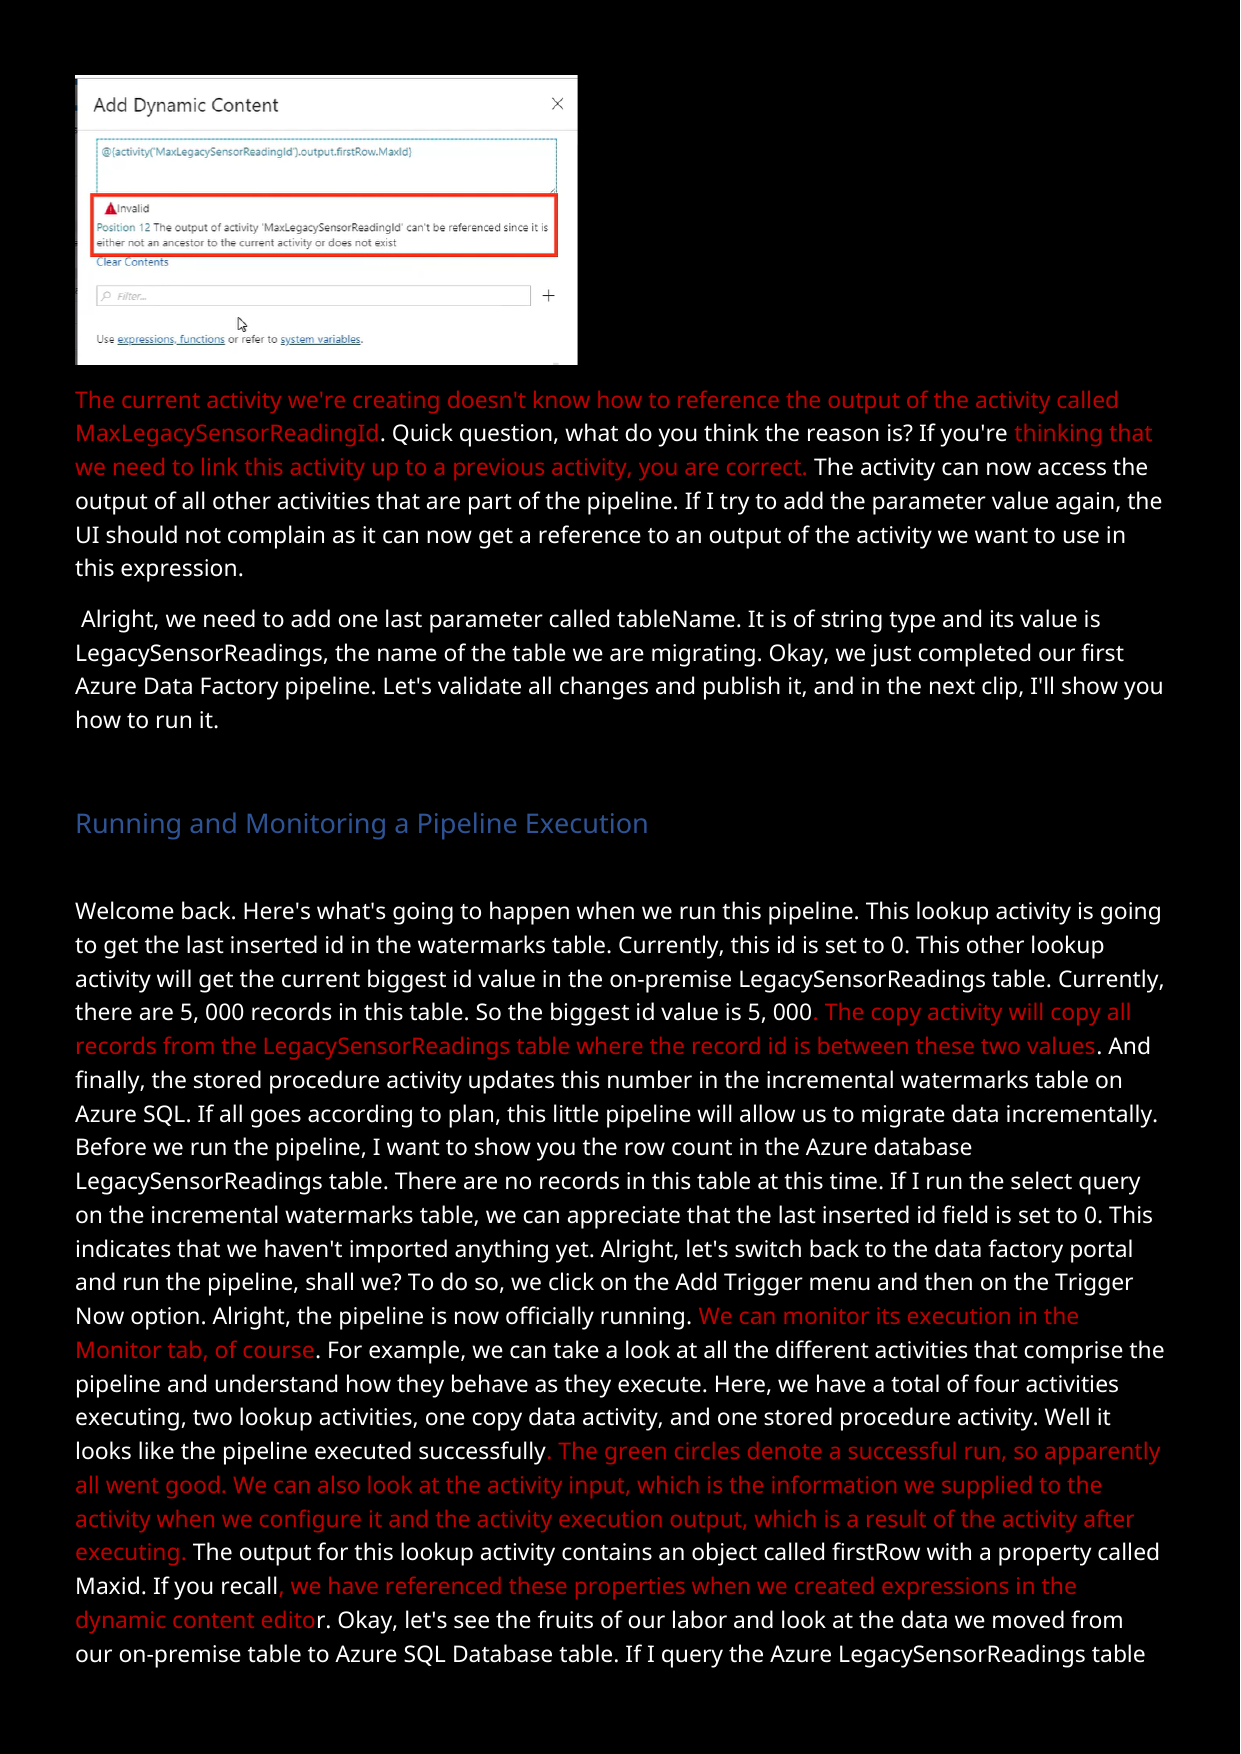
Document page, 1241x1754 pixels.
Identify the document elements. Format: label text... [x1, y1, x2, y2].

text Alright, we need to add one last parameter called tableName. It is of string type and its value is LegacySensorReadings, the name of the table we are migrating. Okay, we just completed our first Azure Data Factory pipeline. Let's validate all changes and publish it, and in the next clip, I'll show you how to run it. [75, 603, 1165, 735]
subtitle Running and Monitoring a Pipeline Execution [75, 805, 1165, 842]
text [75, 895, 1165, 1669]
text The current activity we're creating doesn't know how to reference the output of the activity called MaxLegacySensorReadingId. Quick question, what do you think the reason is? If you're thinking that we need to link this activity up to a previous activity, you are correct. The activity can now access the output of all other activities that are part of the pipeline. If I try to add the parameter value again, the UI should not complain as it can now get a reference to an output of the activity we want to use in this expression. [75, 383, 1165, 583]
picture [75, 75, 578, 365]
